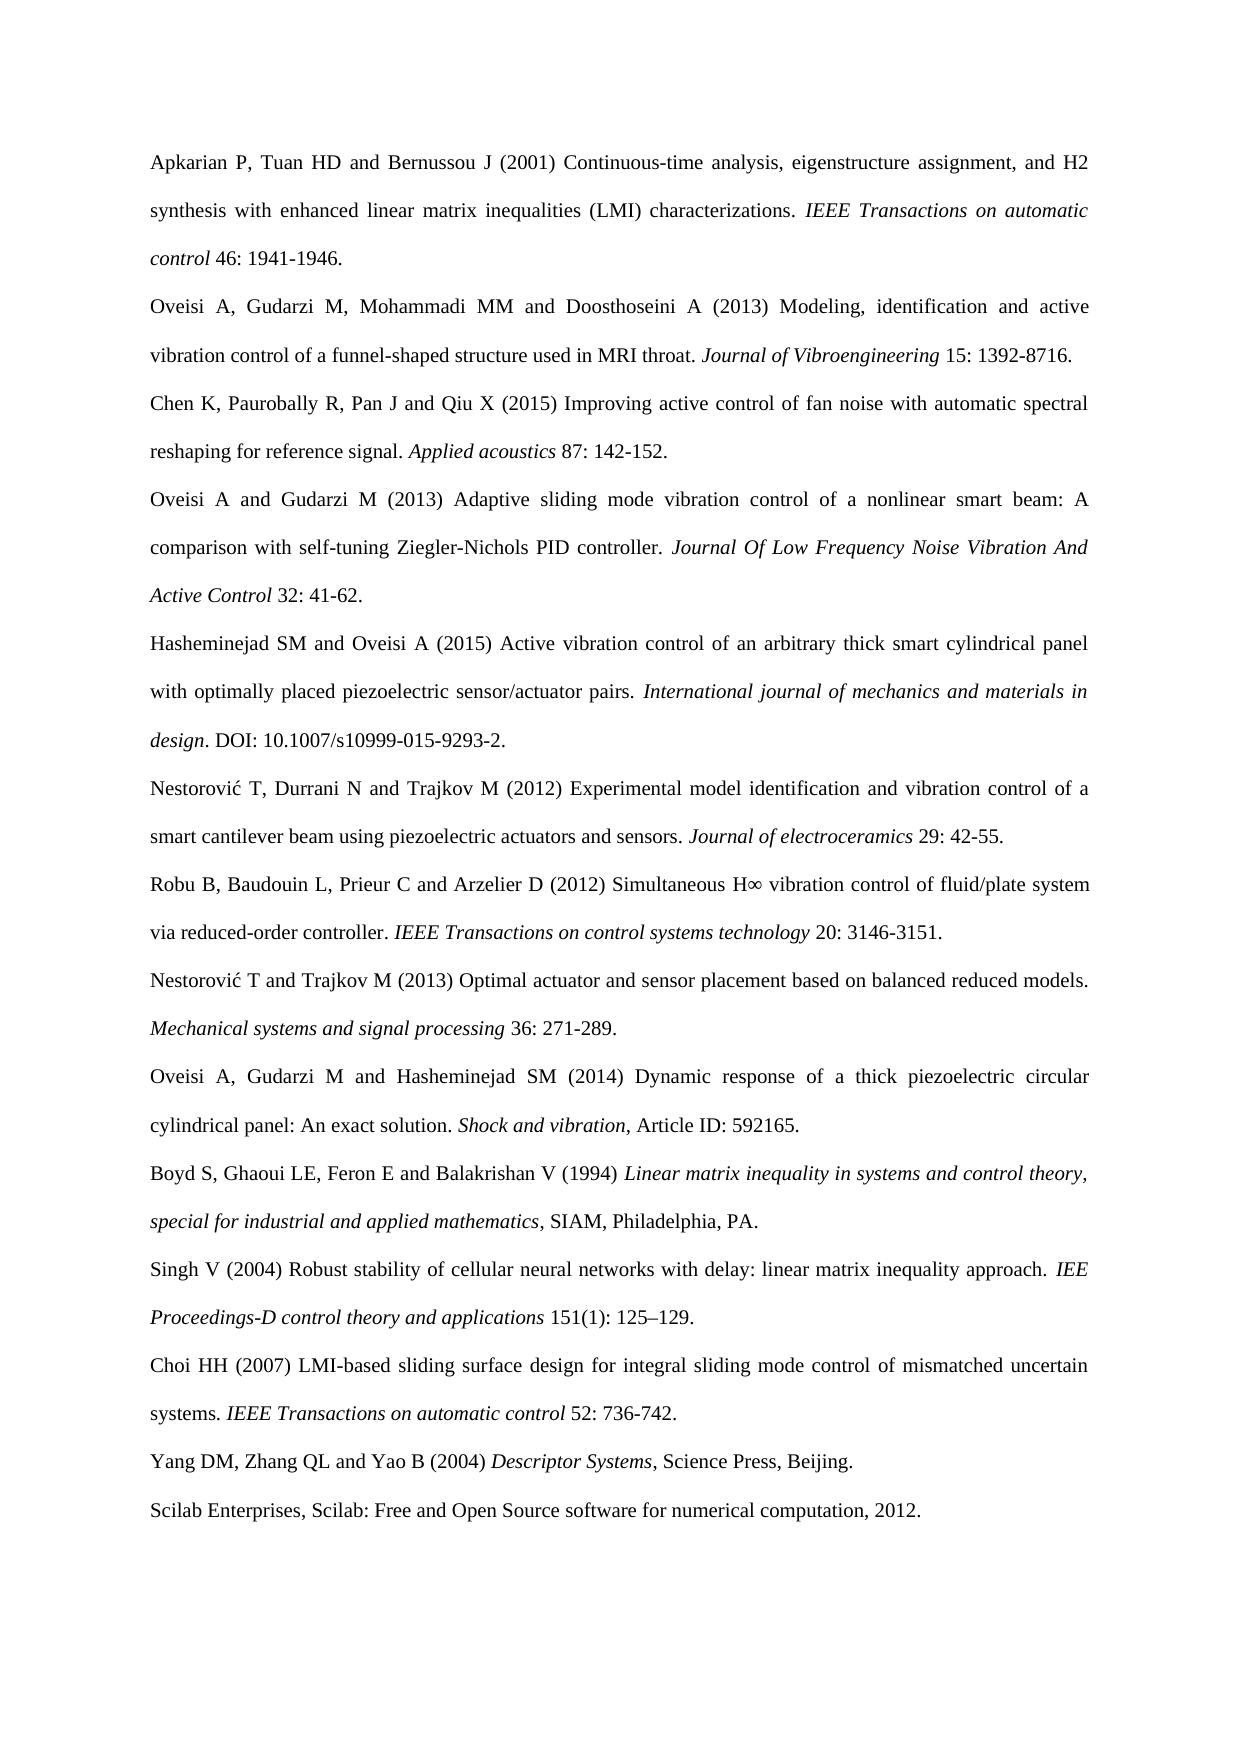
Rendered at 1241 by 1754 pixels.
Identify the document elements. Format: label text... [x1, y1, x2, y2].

text Robu B, Baudouin L, Prieur C and Arzelier D (2012) Simultaneous H∞ vibration control of fluid/plate system via reduced-order controller. IEEE Transactions on control systems technology 20: 3146-3151. [150, 872, 1090, 944]
list Nestorović T and Trajkov M (2013) Optimal actuator and sensor placement based on balanced reduced models. Mechanical systems and signal processing 36: 271-289. [150, 968, 1090, 1040]
text Oveisi A and Gudarzi M (2013) Adaptive sliding mode vibration control of a nonlinear smart beam: A comparison with self-tuning Ziegler-Nichols PID controller. Journal Of Low Frequency Noise Vibration And Active Control 32: 41-62. [150, 487, 1090, 607]
list Boyd S, Ghaoui LE, Feron E and Balakrishan V (1994) Linear matrix inequality in systems and control theory, special for industrial and applied mathematics, SIAM, Philadelphia, PA. [150, 1161, 1090, 1233]
text Hasheminejad SM and Oveisi A (2015) Active vibration control of an arbitrary thick smart cylindrical panel with optimally placed piezoelectric sensor/actuator pairs. International journal of mechanics and materials in design. DOI: 10.1007/s10999-015-9293-2. [150, 631, 1090, 752]
list Choi HH (2007) LMI-based sliding surface design for integral sliding mode control of mismatched uncertain systems. IEEE Transactions on automatic control 52: 736-742. [150, 1353, 1090, 1425]
text Chen K, Paurobally R, Pan J and Qiu X (2015) Improving active control of fan noise with automatic spectral reshaping for reference signal. Applied acoustics 87: 142-152. [150, 391, 1090, 463]
list Yang DM, Zhang QL and Yao B (2004) Descriptor Systems, Science Press, Beijing. [150, 1449, 1090, 1473]
text Apkarian P, Tuan HD and Bernussou J (2001) Continuous-time analysis, eigenstructure assignment, and H2 synthesis with enhanced linear matrix inequalities (LMI) characterizations. IEEE Transactions on automatic control 46: 1941-1946. [150, 150, 1090, 270]
list Singh V (2004) Robust stability of cellular neural networks with delay: linear matrix inequality approach. IEE Proceedings-D control theory and applications 151(1): 125–129. [150, 1257, 1090, 1329]
list Scilab Enterprises, Scilab: Free and Open Source software for numerical computation, 2012. [150, 1497, 1090, 1522]
text Oveisi A, Gudarzi M, Mohammadi MM and Doosthoseini A (2013) Modeling, identification and active vibration control of a funnel-shaped structure used in MRI throat. Journal of Vibroengineering 15: 1392-8716. [150, 294, 1090, 367]
text Oveisi A, Gudarzi M and Hasheminejad SM (2014) Dynamic response of a thick piezoelectric circular cylindrical panel: An exact solution. Shock and vibration, Article ID: 592165. [150, 1064, 1090, 1137]
list Nestorović T, Durrani N and Trajkov M (2012) Experimental model identification and vibration control of a smart cantilever beam using piezoelectric actuators and sensors. Journal of electroceramics 29: 42-55. [150, 776, 1090, 848]
